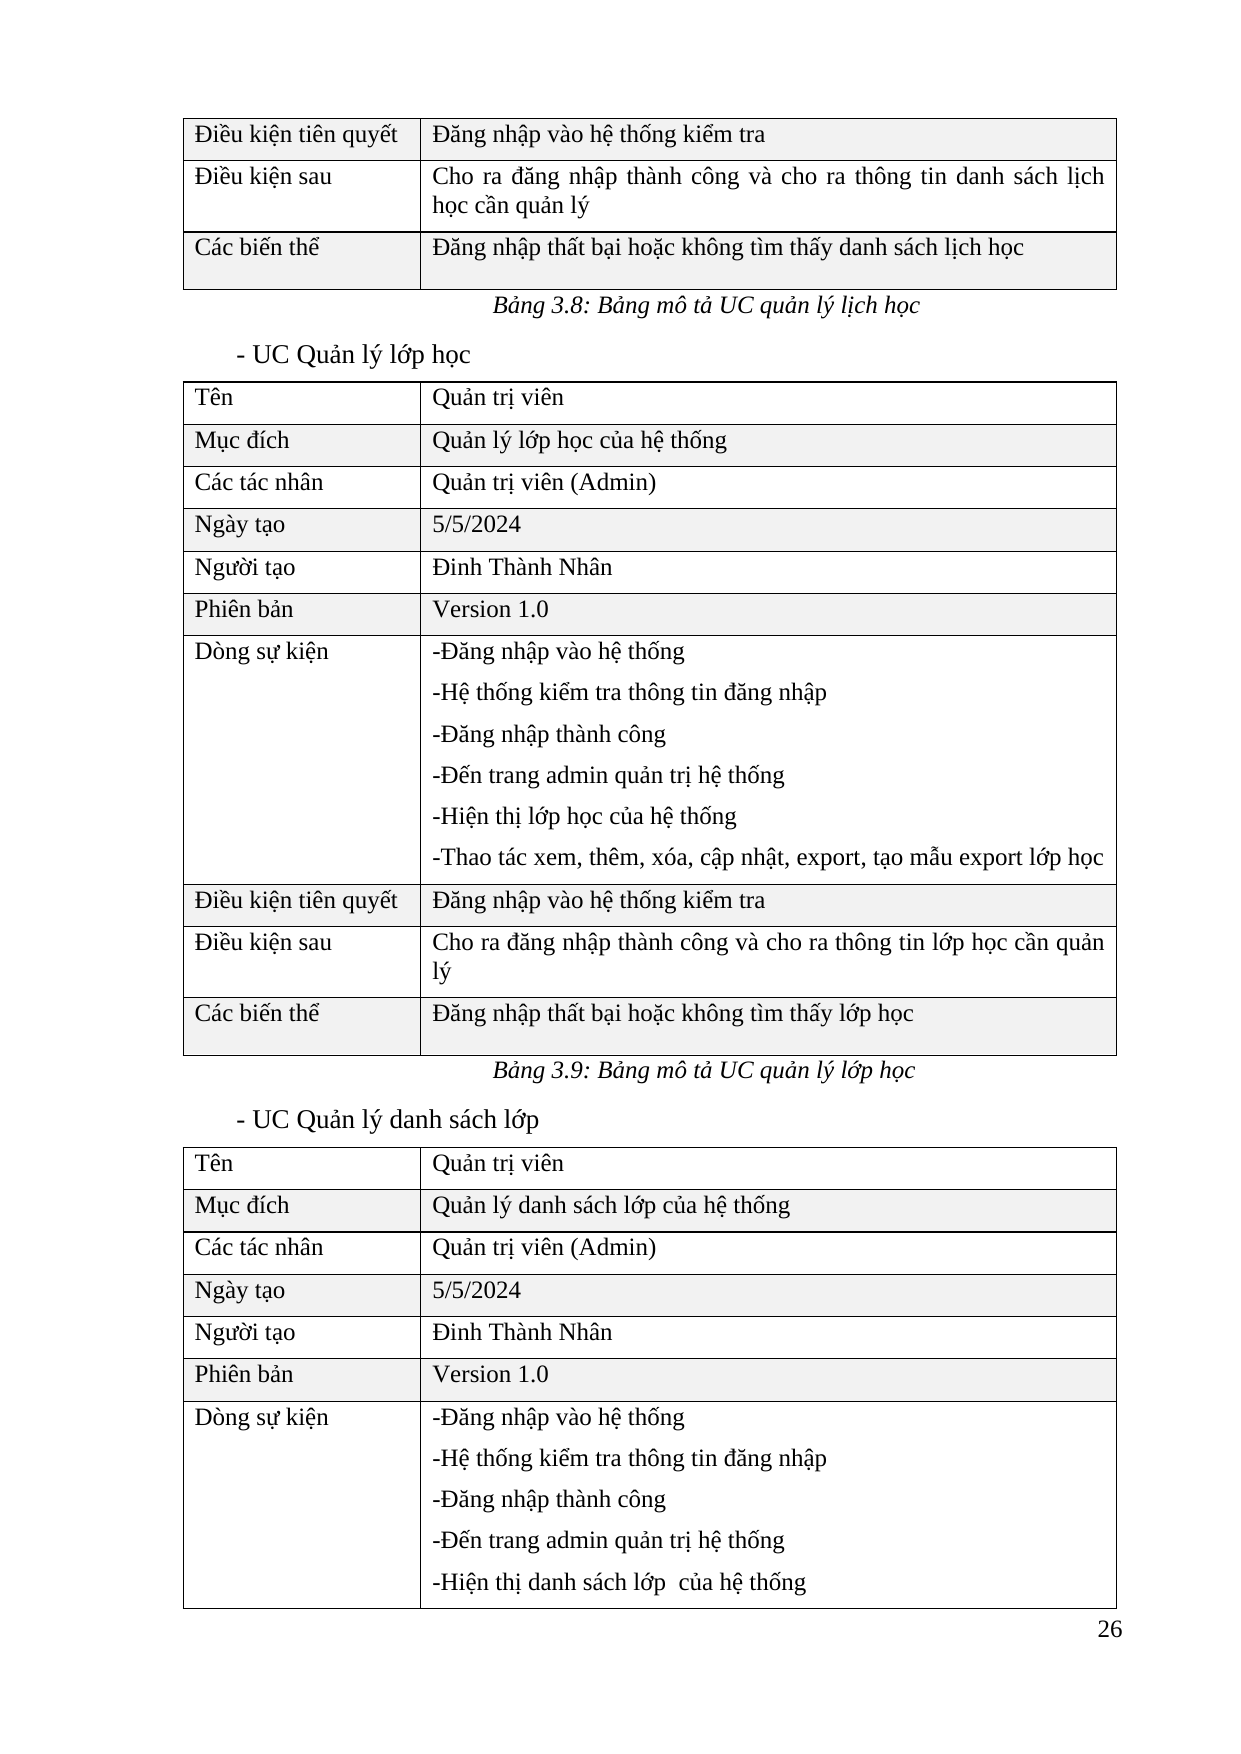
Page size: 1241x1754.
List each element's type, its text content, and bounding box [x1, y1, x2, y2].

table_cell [421, 1402, 1116, 1608]
table_cell Điều kiện sau [184, 927, 420, 997]
table_header Quản trị viên [421, 383, 1116, 424]
table_cell Phiên bản [184, 1359, 420, 1401]
text Bảng 3.9: Bảng mô tả UC quản lý lớp học [177, 1056, 1122, 1084]
table_cell Phiên bản [184, 594, 420, 635]
table_cell Quản lý danh sách lớp của hệ thống [421, 1190, 1116, 1231]
table_cell Quản lý lớp học của hệ thống [421, 425, 1116, 466]
table_cell Quản trị viên (Admin) [421, 467, 1116, 508]
table_cell Đăng nhập vào hệ thống kiểm tra [421, 885, 1116, 926]
table_cell Dòng sự kiện [184, 1402, 420, 1608]
table_cell Các biến thể [184, 998, 420, 1054]
table_cell Người tạo [184, 1317, 420, 1358]
table_cell 5/5/2024 [421, 509, 1116, 551]
table_cell Quản trị viên (Admin) [421, 1233, 1116, 1274]
table_cell Các tác nhân [184, 1233, 420, 1274]
table_cell Đăng nhập vào hệ thống kiểm tra [421, 119, 1116, 160]
table_header Quản trị viên [421, 1148, 1116, 1189]
table_cell Version 1.0 [421, 1359, 1116, 1401]
table_cell Mục đích [184, 1190, 420, 1231]
table_cell Ngày tạo [184, 509, 420, 551]
table_cell Người tạo [184, 552, 420, 593]
table_cell 5/5/2024 [421, 1275, 1116, 1316]
table_cell Version 1.0 [421, 594, 1116, 635]
table_cell Ngày tạo [184, 1275, 420, 1316]
table_cell Các biến thể [184, 233, 420, 289]
text - UC Quản lý lớp học [236, 338, 1122, 369]
table_cell Đăng nhập thất bại hoặc không tìm thấy danh sách lịch học [421, 233, 1116, 289]
table_cell Dòng sự kiện [184, 636, 420, 884]
table_cell Mục đích [184, 425, 420, 466]
table_cell Điều kiện tiên quyết [184, 119, 420, 160]
table_cell Cho ra đăng nhập thành công và cho ra thông tin lớp học cần quản lý [421, 927, 1116, 997]
text - UC Quản lý danh sách lớp [236, 1103, 1122, 1134]
table_cell Đinh Thành Nhân [421, 552, 1116, 593]
table_cell Đăng nhập thất bại hoặc không tìm thấy lớp học [421, 998, 1116, 1054]
table_cell Các tác nhân [184, 467, 420, 508]
table_cell Đinh Thành Nhân [421, 1317, 1116, 1358]
table_cell Điều kiện sau [184, 161, 420, 231]
text Bảng 3.8: Bảng mô tả UC quản lý lịch học [177, 290, 1122, 319]
table_cell Điều kiện tiên quyết [184, 885, 420, 926]
table_header Tên [184, 1148, 420, 1189]
table_cell -Đăng nhập vào hệ thống -Hệ thống kiểm tra thông tin đăng nhập -Đăng nhập thành công -Đến trang admin quản trị hệ thống -Hiện thị lớp học của hệ thống -Thao tác xem, thêm, xóa, cập nhật, export, tạo mẫu export lớp học [421, 636, 1116, 884]
table_cell Cho ra đăng nhập thành công và cho ra thông tin danh sách lịch học cần quản lý [421, 161, 1116, 231]
table_header Tên [184, 383, 420, 424]
